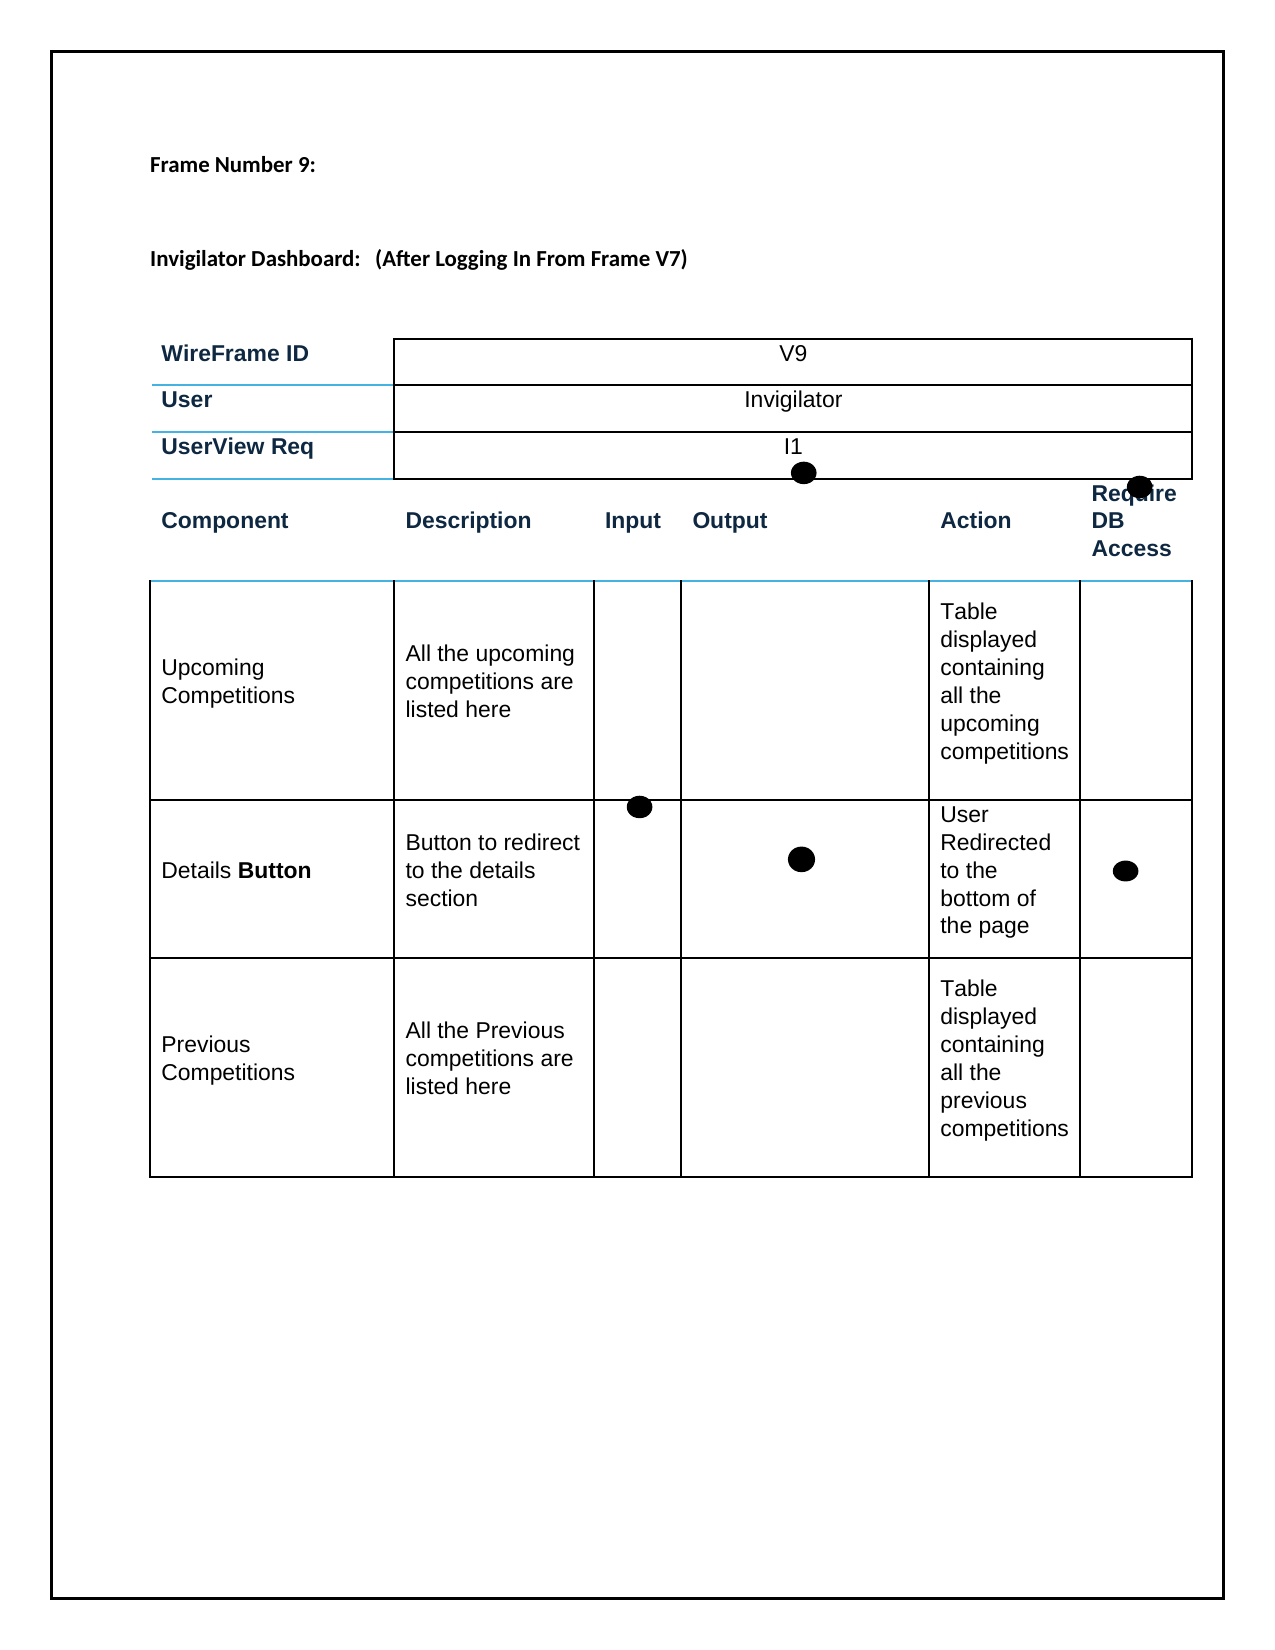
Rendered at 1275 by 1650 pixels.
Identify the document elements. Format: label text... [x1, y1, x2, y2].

table_cell All the Previous competitions are listed here [395, 959, 593, 1176]
table_cell Table displayed containing all the upcoming competitions [930, 582, 1079, 799]
table_header WireFrame ID [150, 338, 393, 384]
table_cell [595, 959, 680, 1176]
table_cell Details Button [151, 801, 393, 957]
table_cell Input [594, 480, 681, 580]
table_cell User Redirected to the bottom of the page [930, 801, 1079, 957]
table_cell Invigilator [395, 386, 1191, 431]
table_header V9 [395, 340, 1191, 384]
table_cell [1081, 801, 1191, 957]
table_cell I1 [395, 433, 1191, 477]
text Invigilator Dashboard: (After Logging In From Frame V7) [150, 244, 1125, 272]
table_cell Require DB Access [1080, 480, 1192, 580]
table_cell [595, 801, 680, 957]
table_cell Button to redirect to the details section [395, 801, 593, 957]
text Frame Number 9: [150, 150, 1125, 178]
table_cell User [150, 384, 393, 431]
table_cell [682, 959, 928, 1176]
table_cell Action [929, 480, 1080, 580]
table_cell All the upcoming competitions are listed here [395, 582, 593, 799]
table_cell [1081, 582, 1191, 799]
table_cell Upcoming Competitions [151, 582, 393, 799]
table_cell [682, 801, 928, 957]
table_cell Table displayed containing all the previous competitions [930, 959, 1079, 1176]
table_cell [595, 582, 680, 799]
table_cell [1081, 959, 1191, 1176]
table_cell Previous Competitions [151, 959, 393, 1176]
table_cell [682, 582, 928, 799]
table_cell Output [681, 480, 929, 580]
table_cell UserView Req [150, 431, 393, 477]
table_cell Component [150, 478, 394, 580]
table_cell Description [394, 480, 593, 580]
